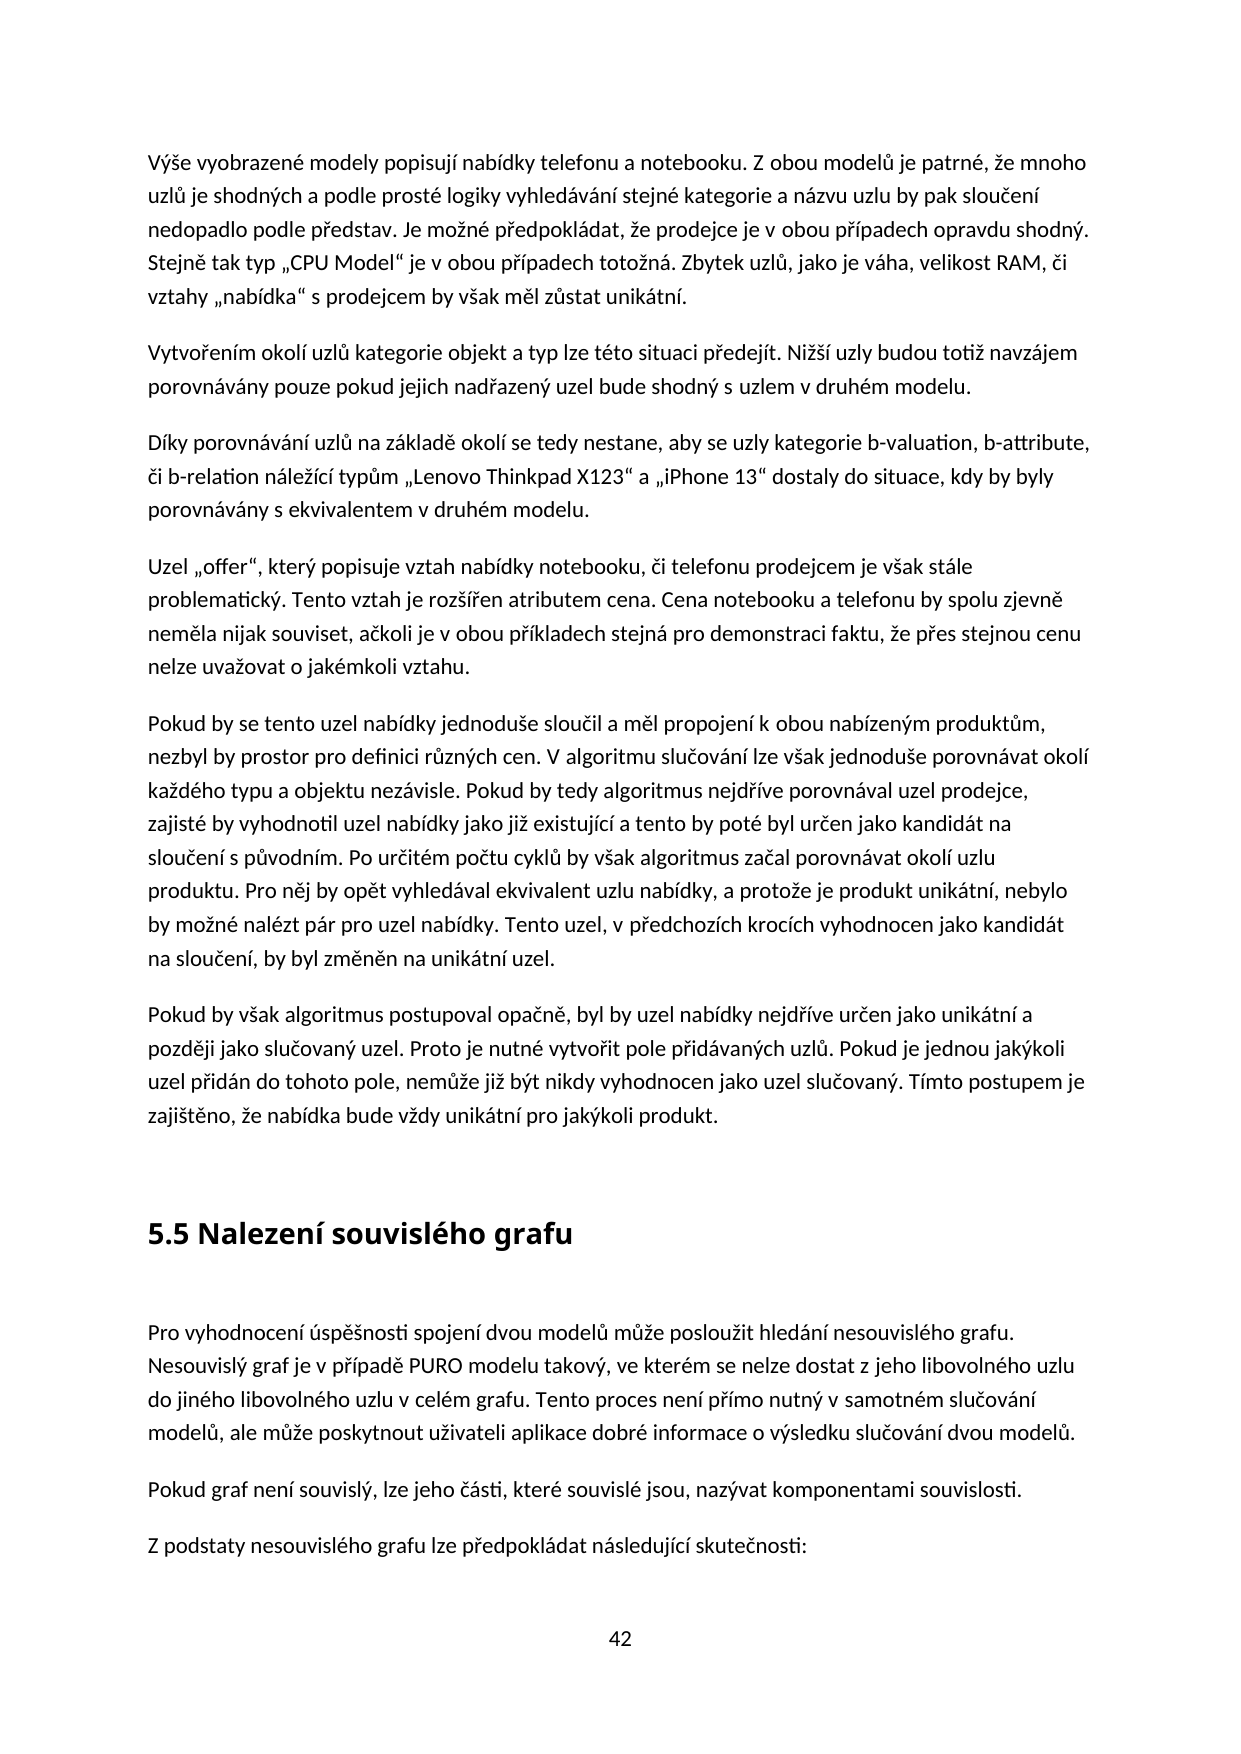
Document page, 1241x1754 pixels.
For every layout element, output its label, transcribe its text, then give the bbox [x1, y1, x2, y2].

text Uzel „offer“, který popisuje vztah nabídky notebooku, či telefonu prodejcem je však stále problematický. Tento vztah je rozšířen atributem cena. Cena notebooku a telefonu by spolu zjevně neměla nijak souviset, ačkoli je v obou příkladech stejná pro demonstraci faktu, že přes stejnou cenu nelze uvažovat o jakémkoli vztahu. [148, 552, 1093, 680]
text Pokud by se tento uzel nabídky jednoduše sloučil a měl propojení k obou nabízeným produktům, nezbyl by prostor pro definici různých cen. V algoritmu slučování lze však jednoduše porovnávat okolí každého typu a objektu nezávisle. Pokud by tedy algoritmus nejdříve porovnával uzel prodejce, zajisté by vyhodnotil uzel nabídky jako již existující a tento by poté byl určen jako kandidát na sloučení s původním. Po určitém počtu cyklů by však algoritmus začal porovnávat okolí uzlu produktu. Pro něj by opět vyhledával ekvivalent uzlu nabídky, a protože je produkt unikátní, nebylo by možné nalézt pár pro uzel nabídky. Tento uzel, v předchozích krocích vyhodnocen jako kandidát na sloučení, by byl změněn na unikátní uzel. [148, 709, 1093, 972]
text Pro vyhodnocení úspěšnosti spojení dvou modelů může posloužit hledání nesouvislého grafu. Nesouvislý graf je v případě PURO modelu takový, ve kterém se nelze dostat z jeho libovolného uzlu do jiného libovolného uzlu v celém grafu. Tento proces není přímo nutný v samotném slučování modelů, ale může poskytnout uživateli aplikace dobré informace o výsledku slučování dvou modelů. [148, 1318, 1093, 1446]
text Pokud by však algoritmus postupoval opačně, byl by uzel nabídky nejdříve určen jako unikátní a později jako slučovaný uzel. Proto je nutné vytvořit pole přidávaných uzlů. Pokud je jednou jakýkoli uzel přidán do tohoto pole, nemůže již být nikdy vyhodnocen jako uzel slučovaný. Tímto postupem je zajištěno, že nabídka bude vždy unikátní pro jakýkoli produkt. [148, 1000, 1093, 1129]
text Díky porovnávání uzlů na základě okolí se tedy nestane, aby se uzly kategorie b-valuation, b-attribute, či b-relation náležící typům „Lenovo Thinkpad X123“ a „iPhone 13“ dostaly do situace, kdy by byly porovnávány s ekvivalentem v druhém modelu. [148, 428, 1093, 523]
subtitle Nalezení souvislého grafu [148, 1214, 1093, 1253]
text Vytvořením okolí uzlů kategorie objekt a typ lze této situaci předejít. Nižší uzly budou totiž navzájem porovnávány pouze pokud jejich nadřazený uzel bude shodný s uzlem v druhém modelu. [148, 338, 1093, 400]
text Výše vyobrazené modely popisují nabídky telefonu a notebooku. Z obou modelů je patrné, že mnoho uzlů je shodných a podle prosté logiky vyhledávání stejné kategorie a názvu uzlu by pak sloučení nedopadlo podle představ. Je možné předpokládat, že prodejce je v obou případech opravdu shodný. Stejně tak typ „CPU Model“ je v obou případech totožná. Zbytek uzlů, jako je váha, velikost RAM, či vztahy „nabídka“ s prodejcem by však měl zůstat unikátní. [148, 148, 1093, 310]
text Z podstaty nesouvislého grafu lze předpokládat následující skutečnosti: [148, 1531, 1093, 1559]
text Pokud graf není souvislý, lze jeho části, které souvislé jsou, nazývat komponentami souvislosti. [148, 1475, 1093, 1503]
